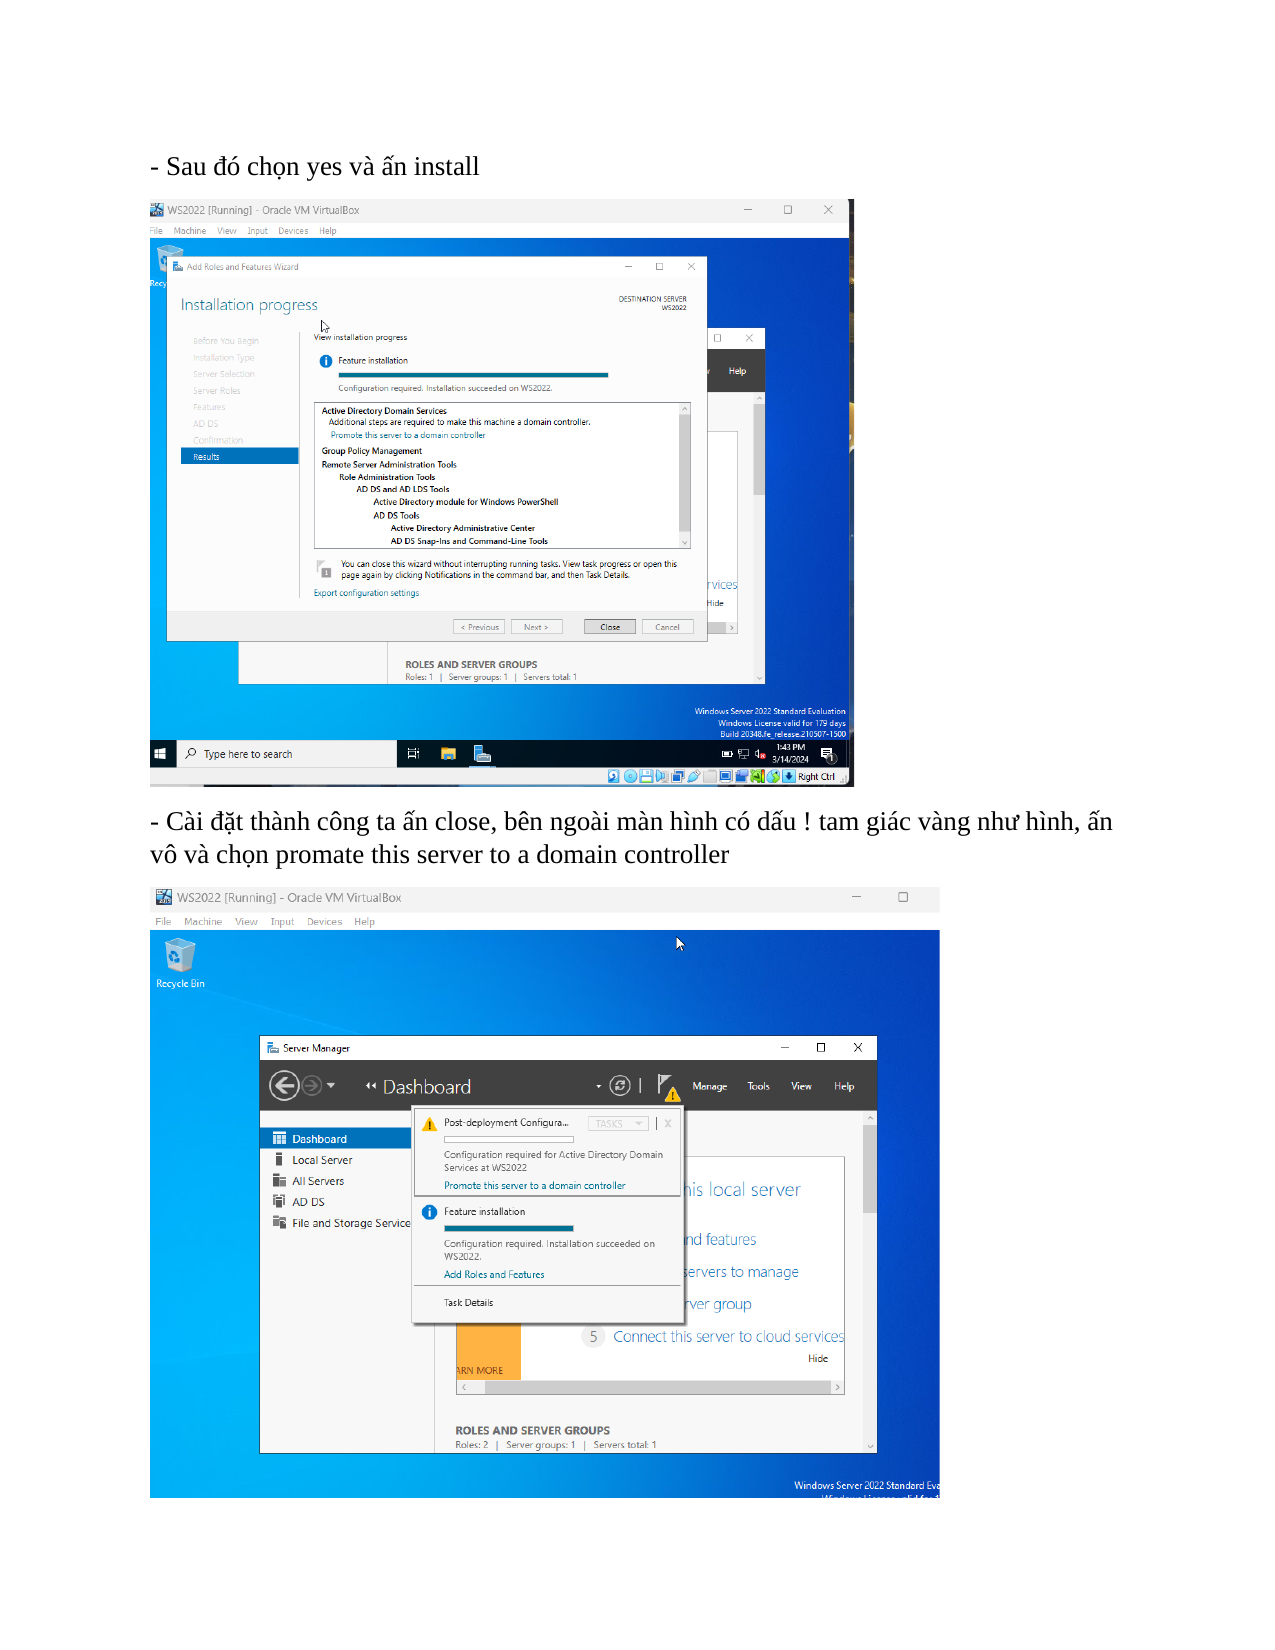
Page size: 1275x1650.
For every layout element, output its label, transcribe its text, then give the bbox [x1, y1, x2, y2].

text - Cài đặt thành công ta ấn close, bên ngoài màn hình có dấu ! tam giác vàng như hình, ấn vô và chọn promate this server to a domain controller [150, 805, 1125, 869]
picture [150, 887, 940, 1498]
text - Sau đó chọn yes và ấn install [150, 150, 1125, 181]
picture [150, 978, 161, 986]
picture [150, 199, 855, 787]
